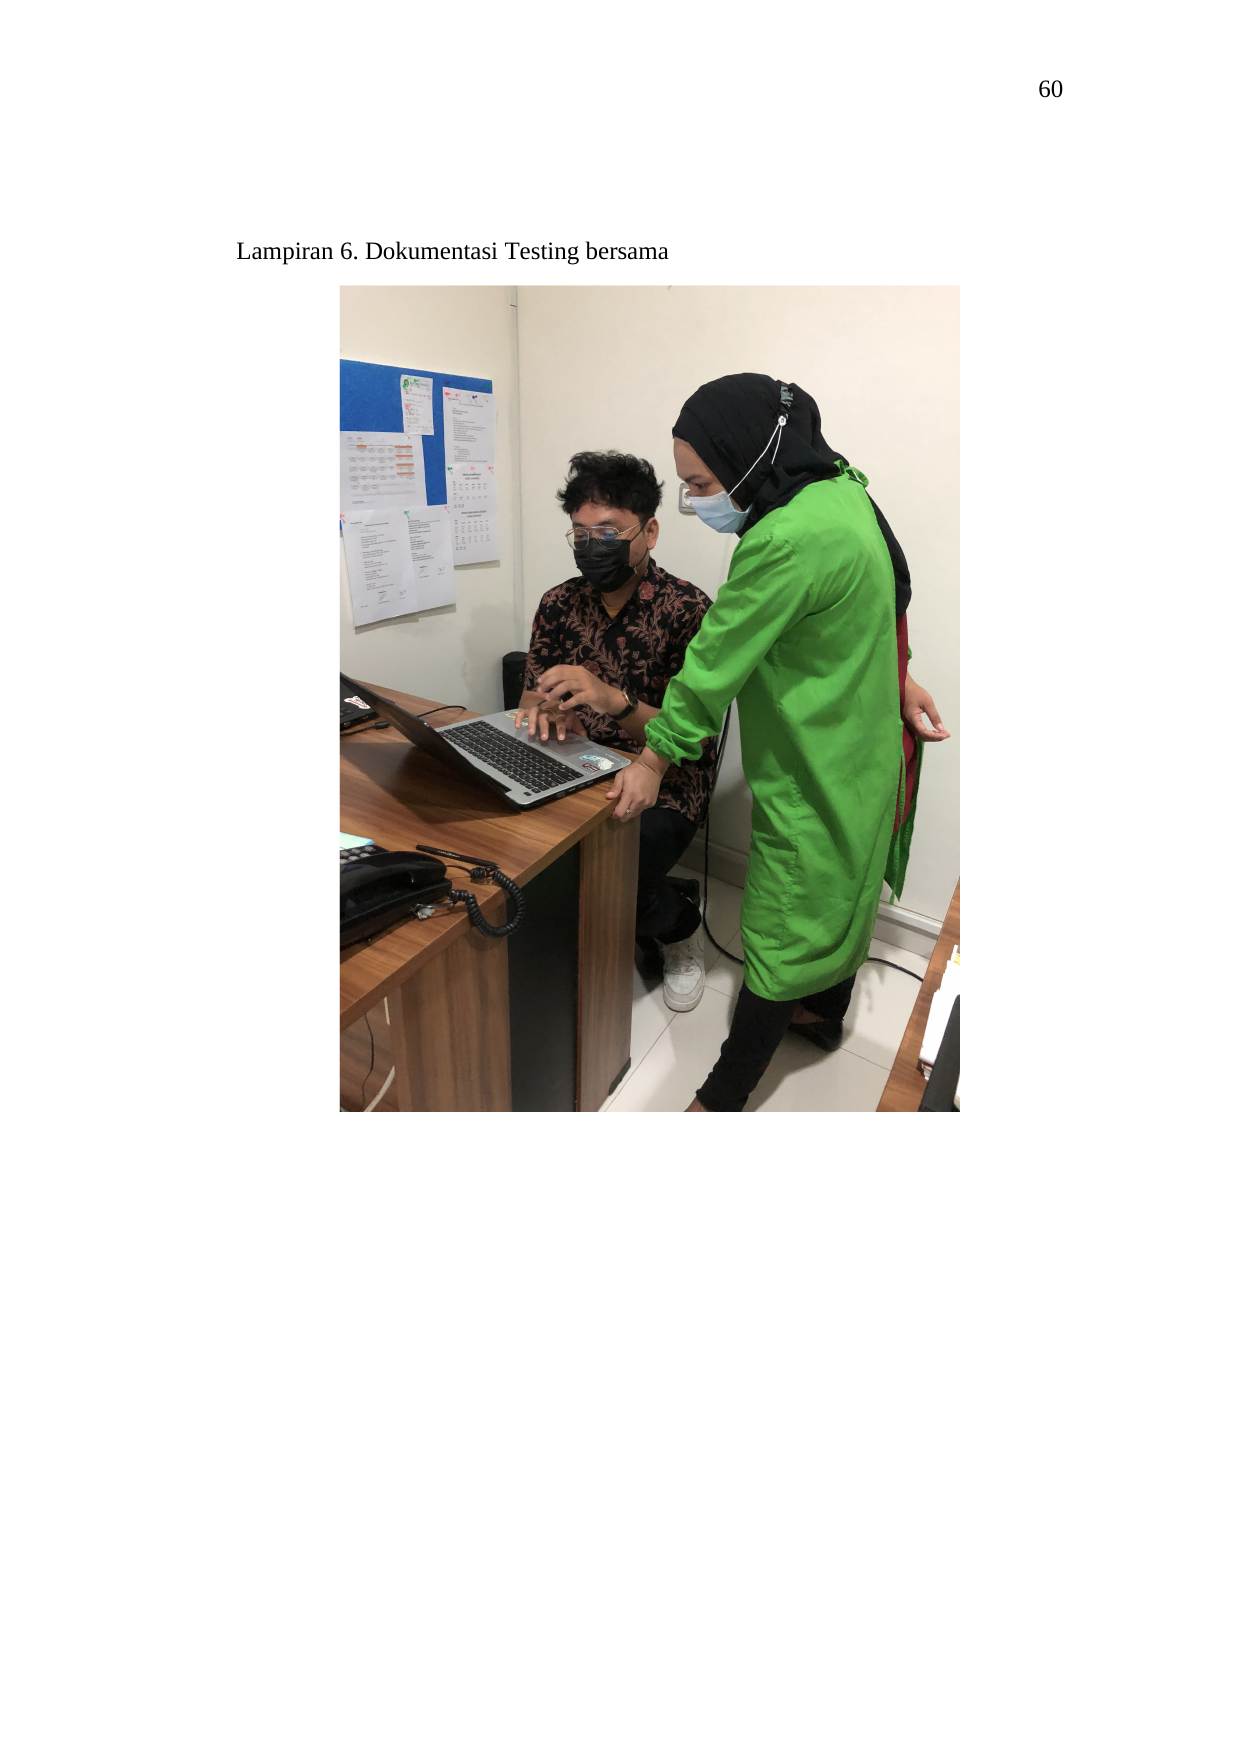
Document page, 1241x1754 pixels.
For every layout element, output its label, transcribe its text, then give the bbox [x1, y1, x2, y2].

picture [340, 287, 960, 1112]
text Lampiran . Dokumentasi Testing bersama [236, 236, 1063, 265]
